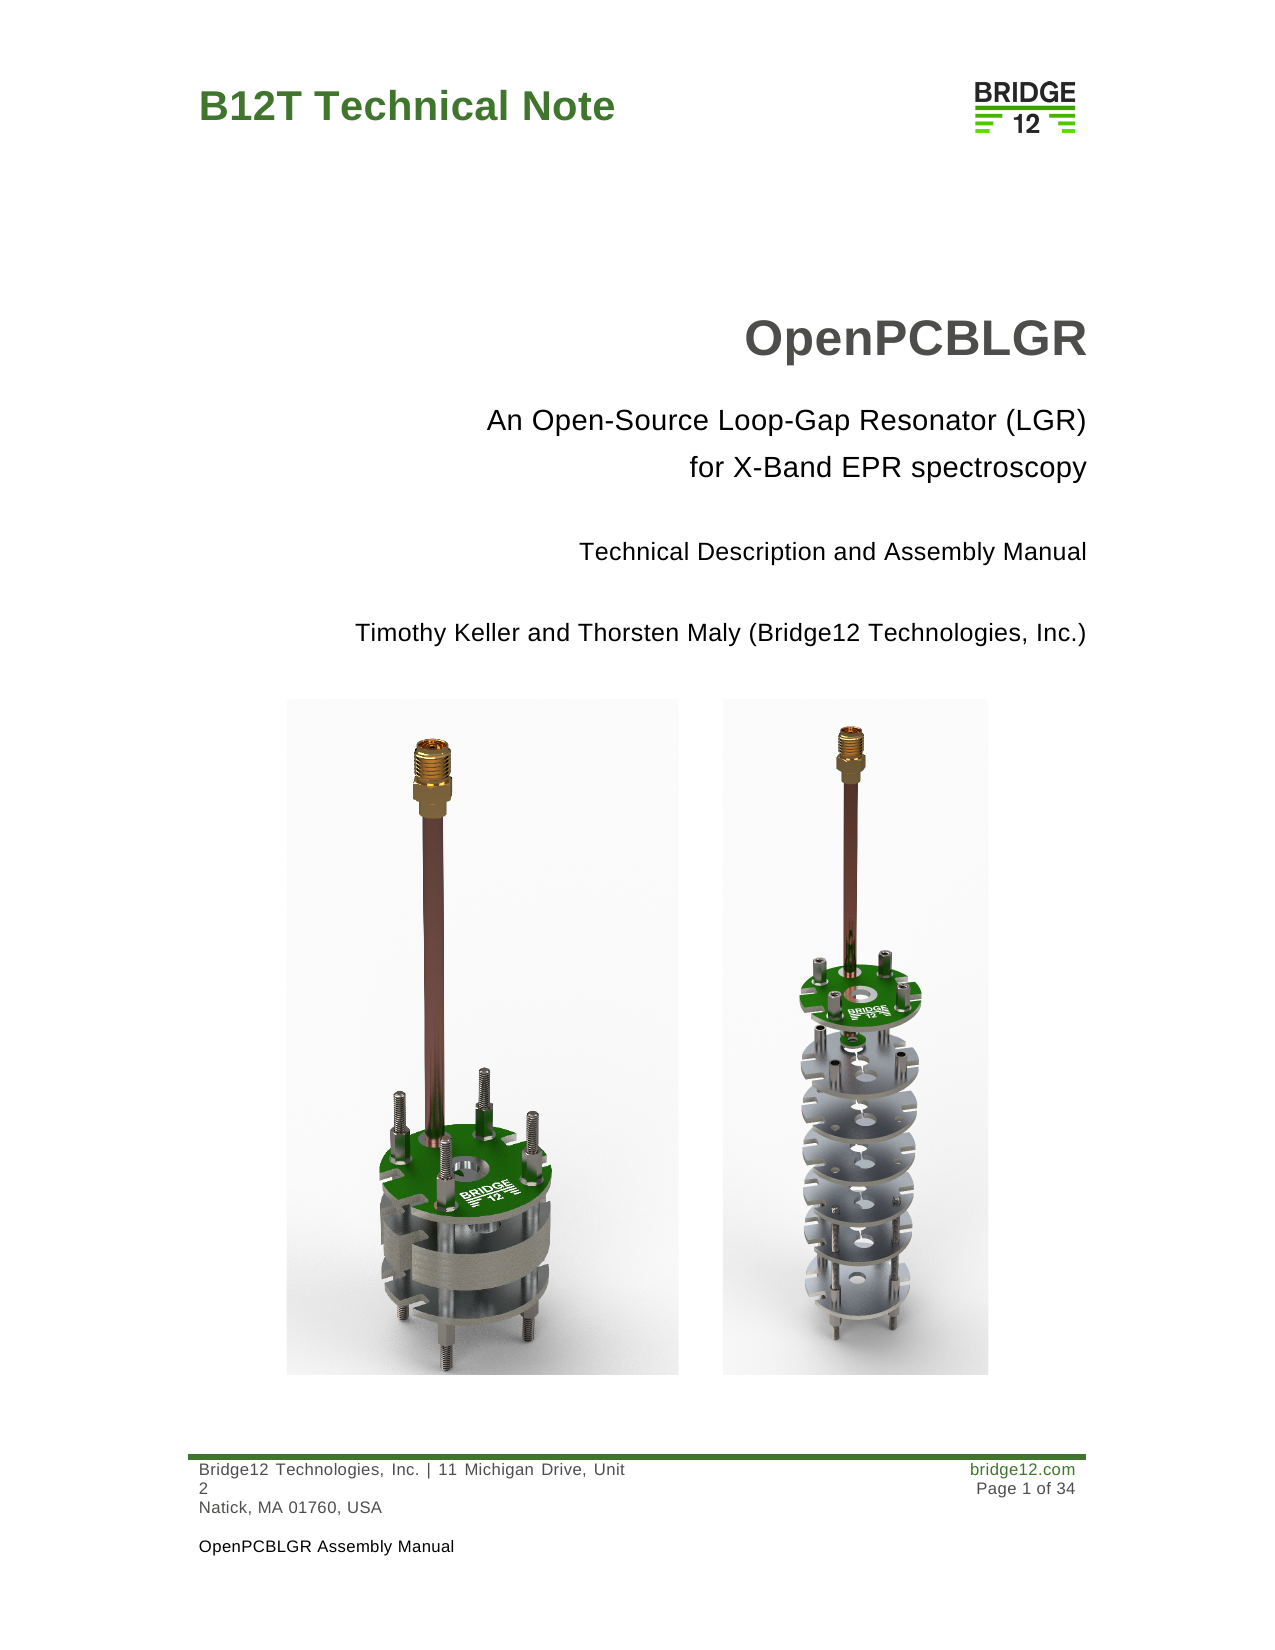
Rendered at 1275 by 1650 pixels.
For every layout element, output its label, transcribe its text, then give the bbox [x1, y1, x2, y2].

picture [286, 699, 679, 1375]
text for X-Band EPR spectroscopy [187, 450, 1087, 483]
text An Open-Source Loop-Gap Resonator (LGR) [187, 403, 1087, 437]
text Timothy Keller and Thorsten Maly (Bridge12 Technologies, Inc.) [187, 618, 1087, 647]
picture [722, 699, 989, 1375]
text Technical Description and Assembly Manual [187, 537, 1087, 566]
title OpenPCBLGR [187, 308, 1087, 366]
picture [975, 81, 1076, 133]
